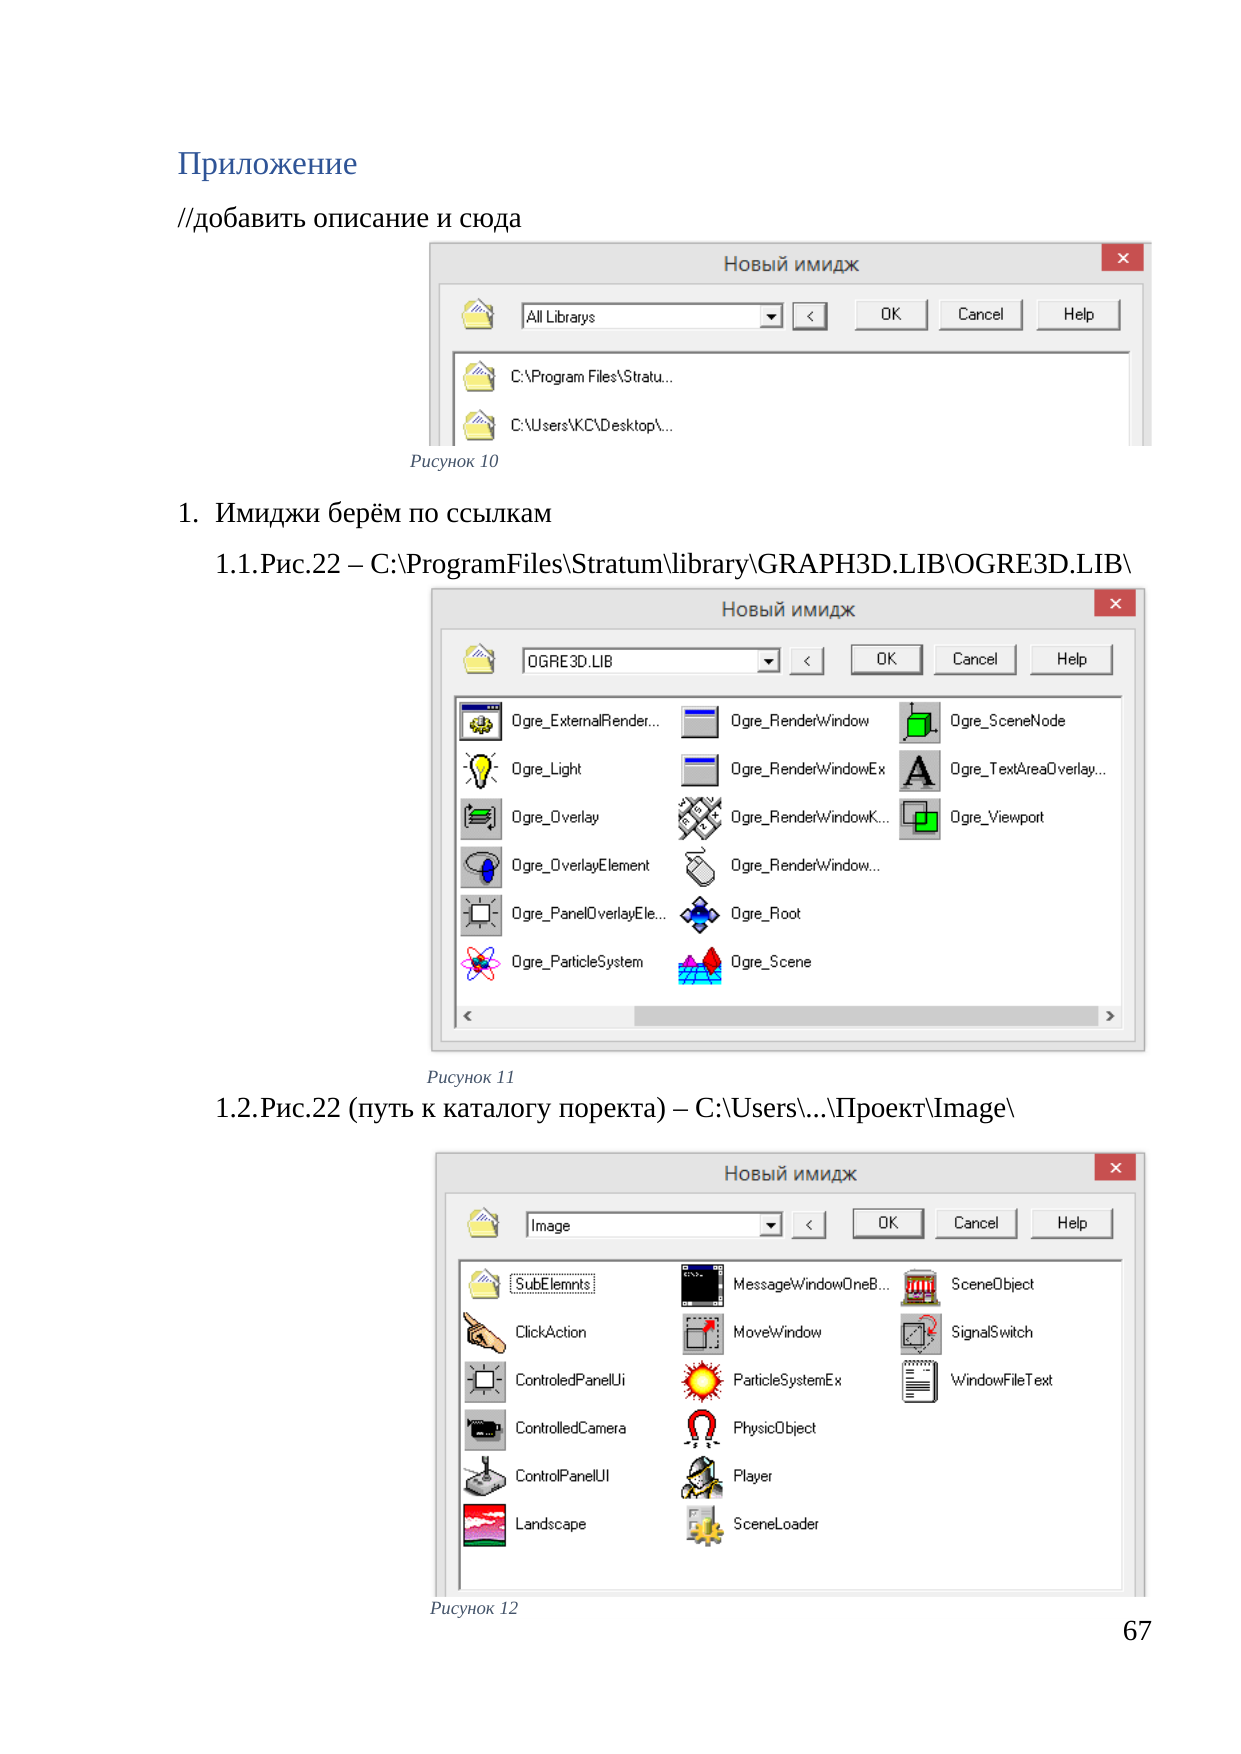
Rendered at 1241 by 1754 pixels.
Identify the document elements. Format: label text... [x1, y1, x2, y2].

picture [428, 240, 1152, 446]
subtitle Приложение [177, 143, 1152, 181]
picture [427, 583, 1152, 1057]
text //добавить описание и сюда [177, 201, 1152, 234]
list Рис.22 – C:\ProgramFiles\Stratum\library\GRAPH3D.LIB\OGRE3D.LIB\ [215, 546, 1152, 579]
picture [429, 1147, 1152, 1596]
